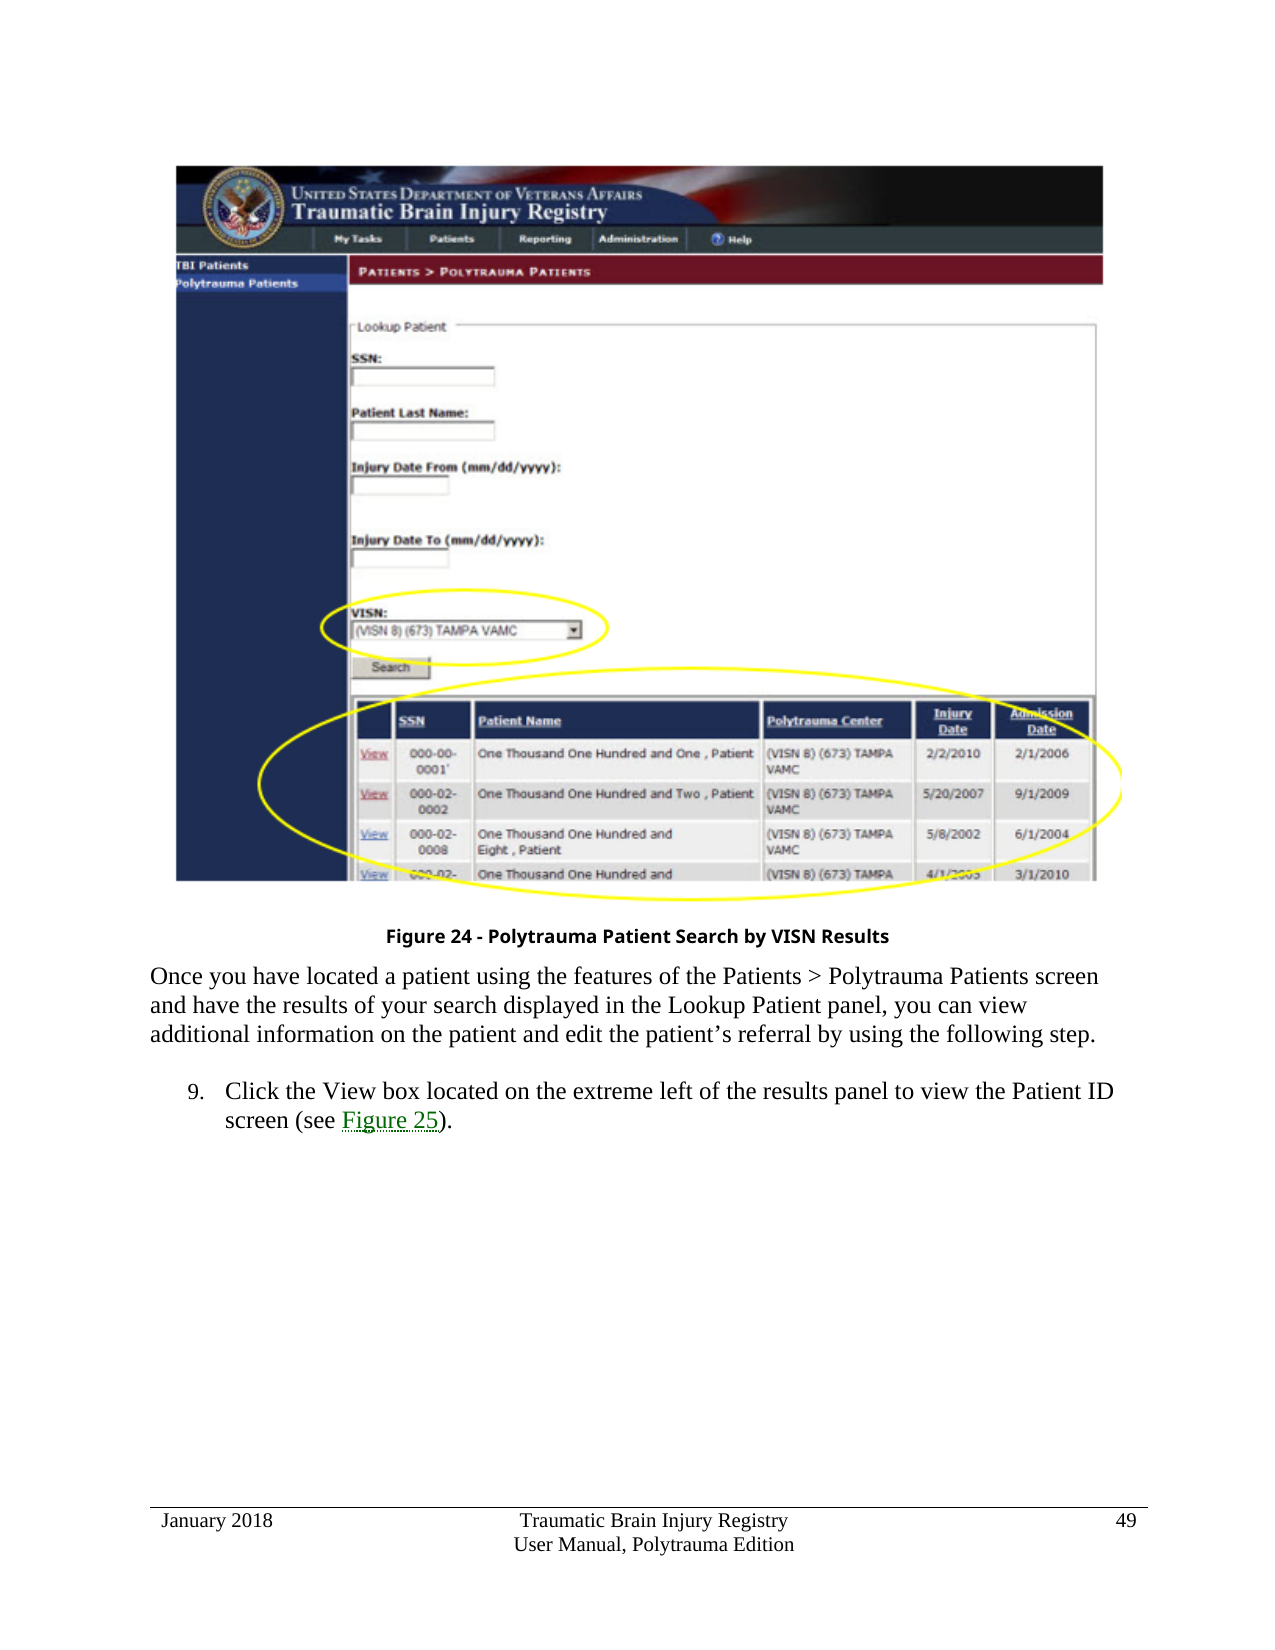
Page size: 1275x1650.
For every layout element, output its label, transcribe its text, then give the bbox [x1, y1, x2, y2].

list Click the View box located on the extreme left of the results panel to view the Patient ID screen (see Figure 25). [187, 1076, 1125, 1134]
text Figure 24 - Polytrauma Patient Search by VISN Results [150, 923, 1125, 949]
text Once you have located a patient using the features of the Patients > Polytrauma Patients screen and have the results of your search displayed in the Lookup Patient panel, you can view additional information on the patient and edit the patient’s referral by using the following step. [150, 961, 1125, 1048]
picture [153, 150, 1122, 911]
